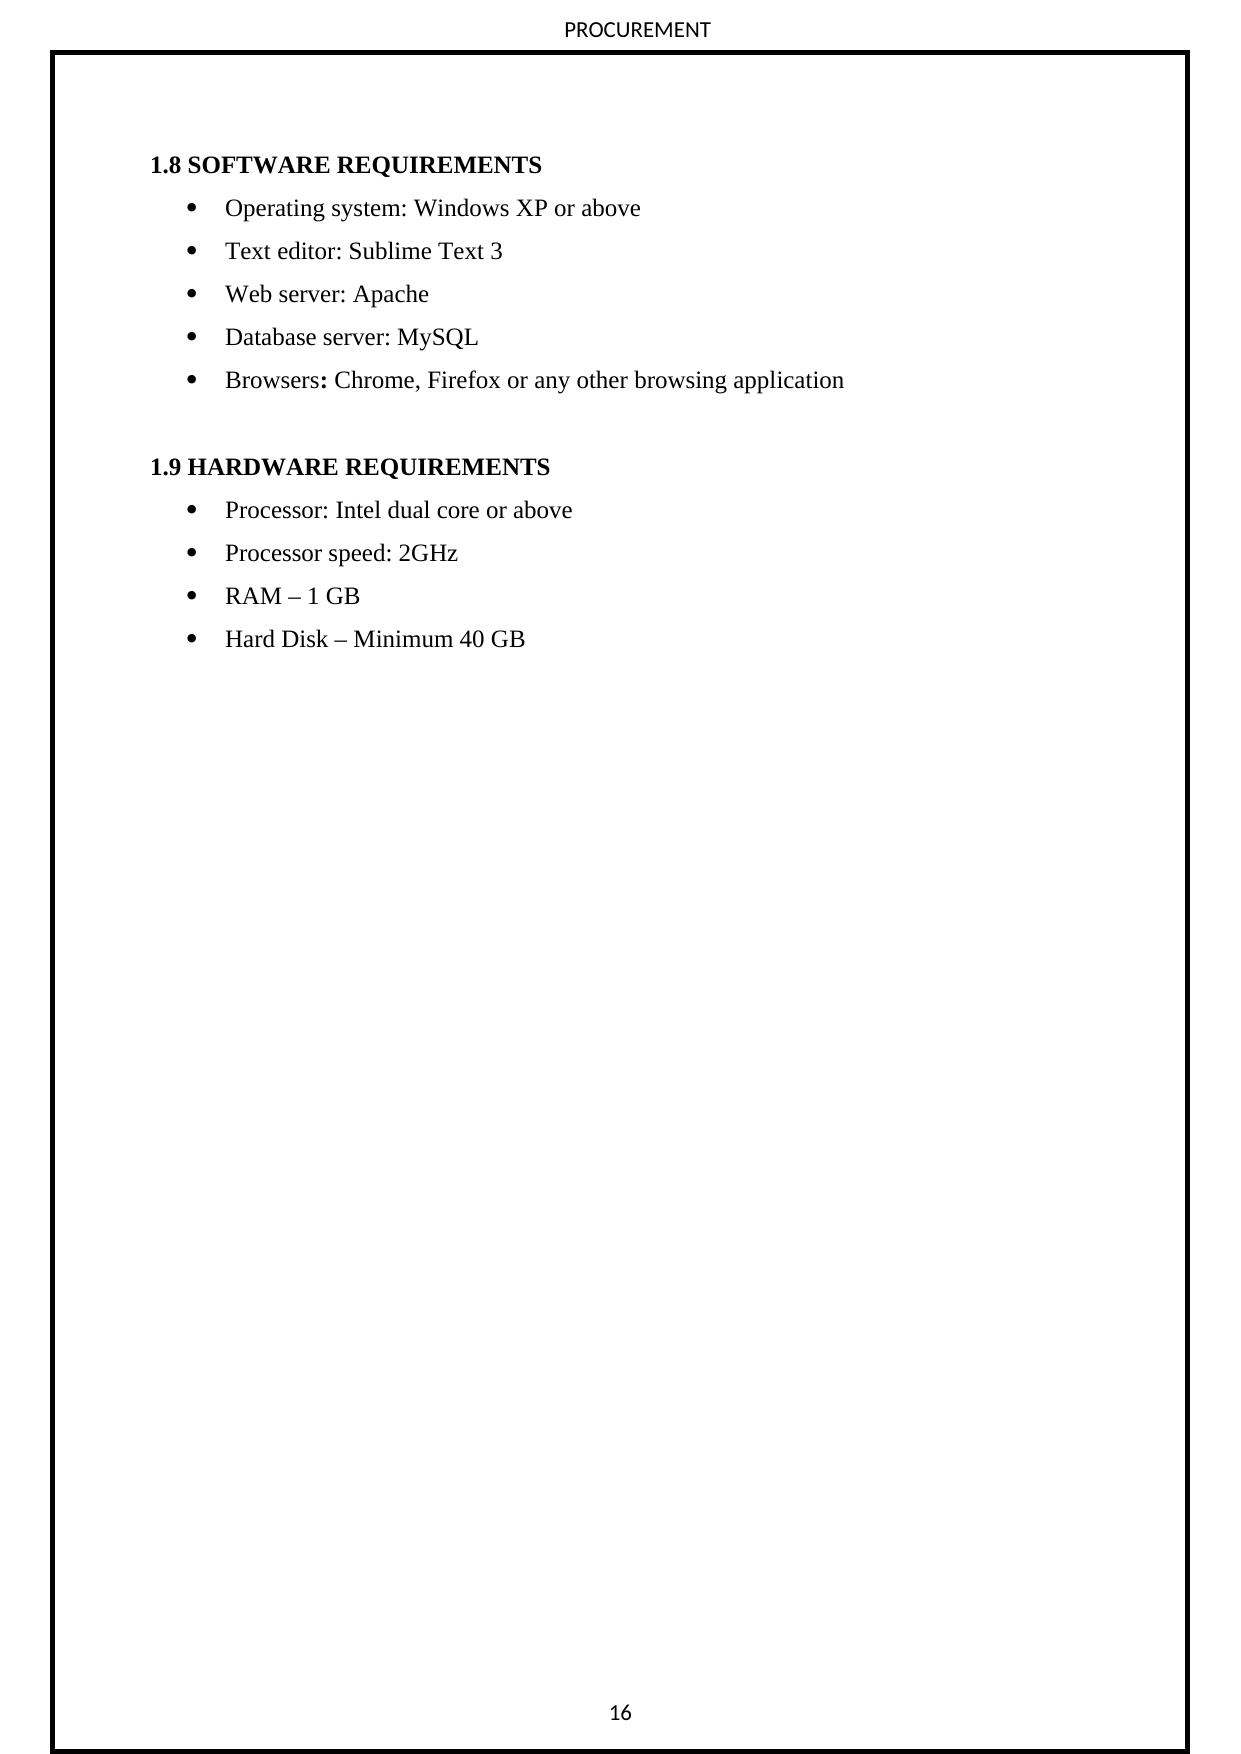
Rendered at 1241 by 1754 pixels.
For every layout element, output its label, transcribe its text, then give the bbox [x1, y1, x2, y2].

list Operating system: Windows XP or above [187, 193, 1090, 222]
list Processor speed: 2GHz [187, 538, 1090, 567]
text 1.9 HARDWARE REQUIREMENTS [150, 452, 1090, 481]
list Text editor: Sublime Text 3 [187, 236, 1090, 265]
list Web server: Apache [187, 279, 1090, 308]
list Browsers: Chrome, Firefox or any other browsing application [187, 366, 1090, 394]
list RAM – 1 GB [187, 581, 1090, 610]
list Database server: MySQL [187, 322, 1090, 351]
text 1.8 SOFTWARE REQUIREMENTS [150, 150, 1090, 179]
list Processor: Intel dual core or above [187, 495, 1090, 524]
list Hard Disk – Minimum 40 GB [187, 624, 1090, 653]
